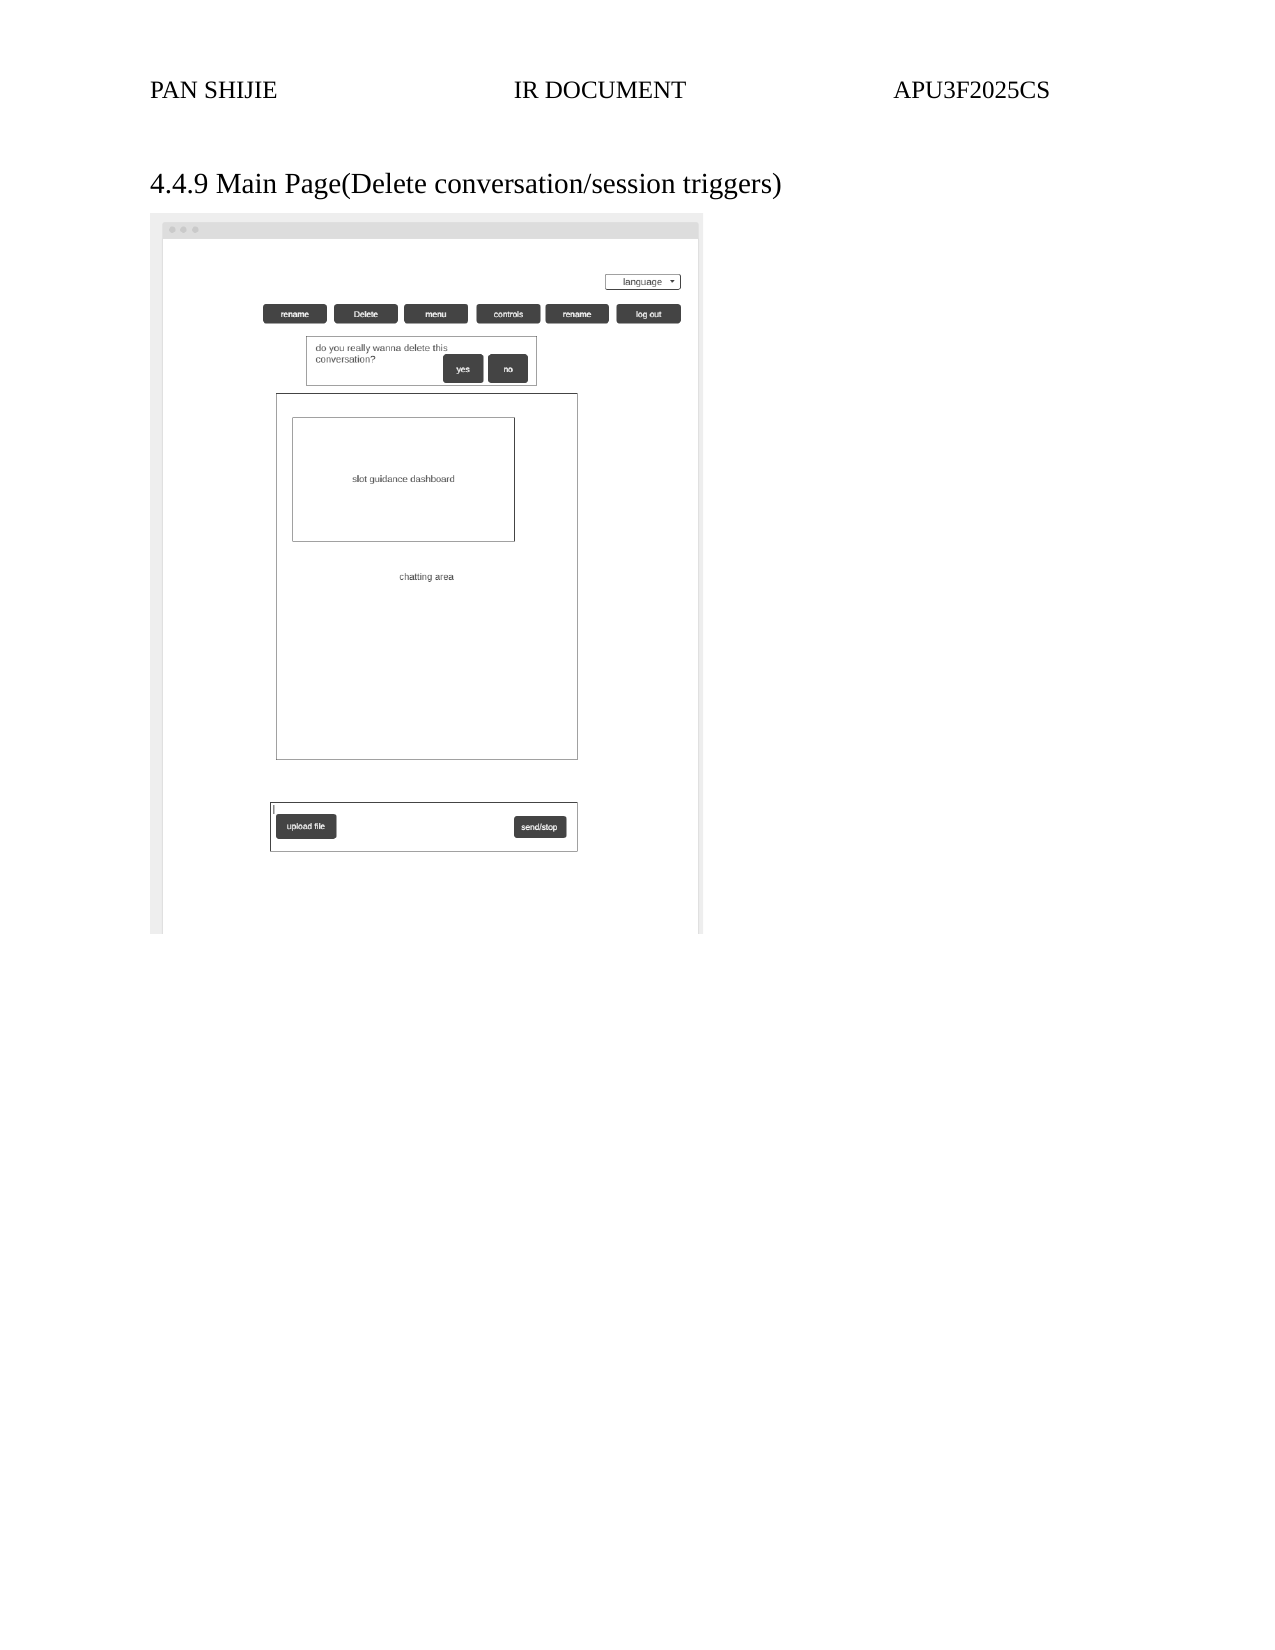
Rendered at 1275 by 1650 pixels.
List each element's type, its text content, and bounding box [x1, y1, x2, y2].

picture [150, 213, 704, 934]
subtitle 4.4.9 Main Page(Delete conversation/session triggers) [150, 167, 1125, 200]
